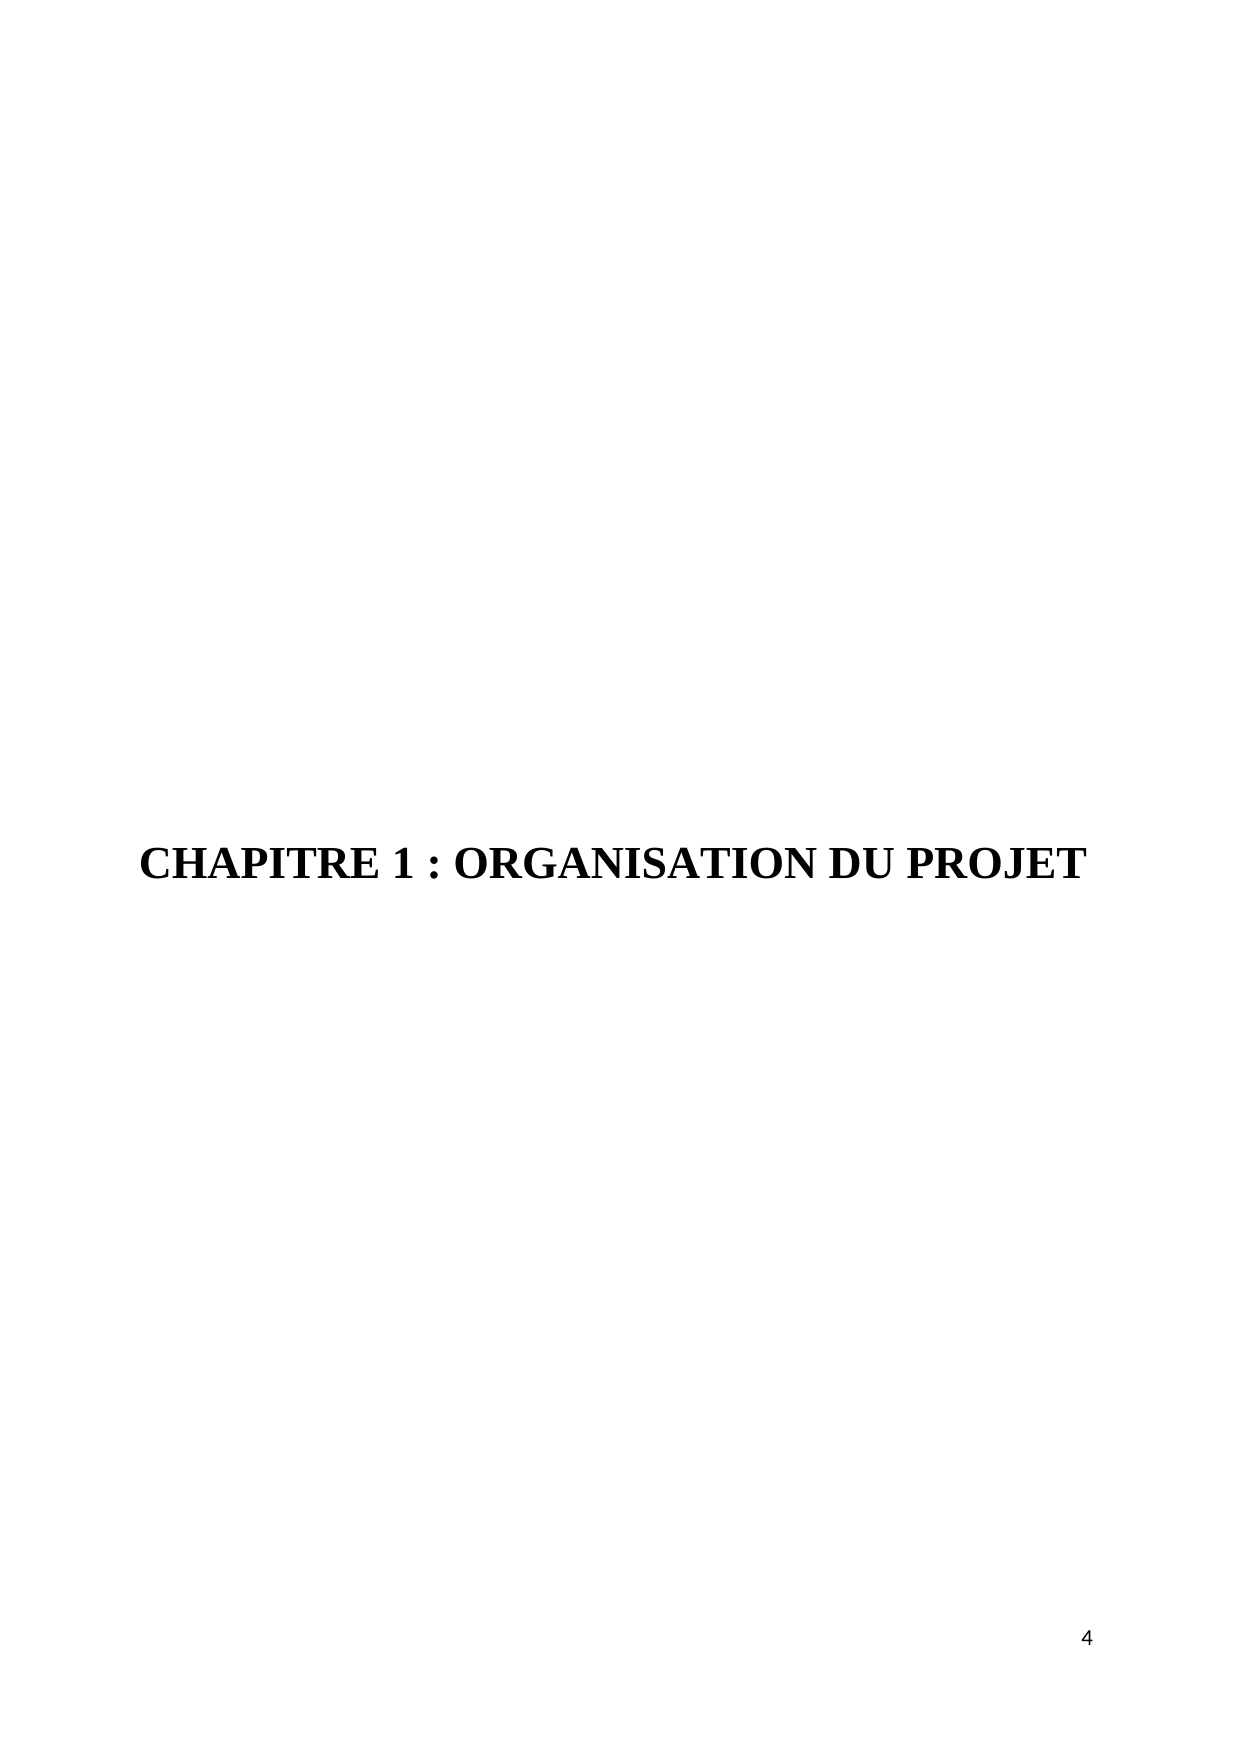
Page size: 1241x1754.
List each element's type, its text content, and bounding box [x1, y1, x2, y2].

subtitle CHAPITRE 1 : ORGANISATION DU PROJET [133, 836, 1093, 888]
